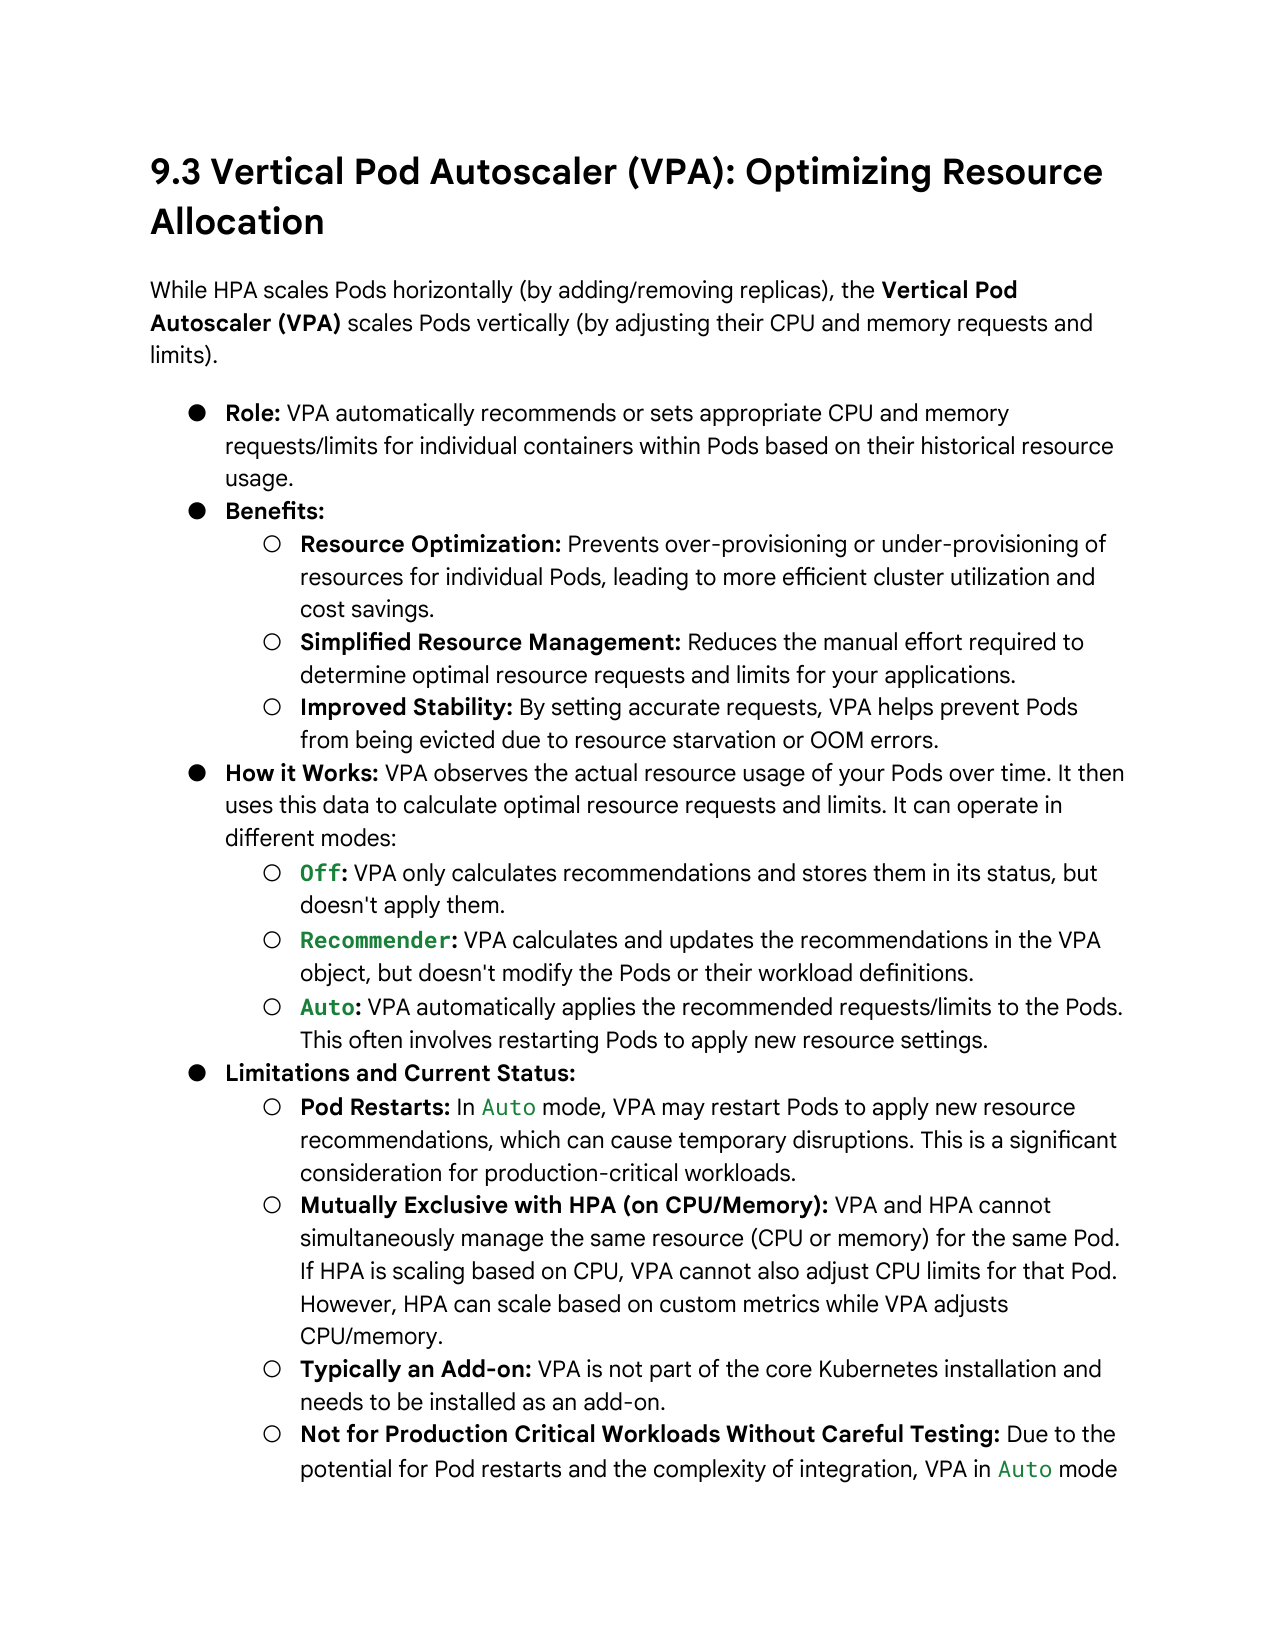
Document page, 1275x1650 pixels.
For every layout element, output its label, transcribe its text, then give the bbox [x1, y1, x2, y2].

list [262, 1421, 1125, 1484]
list Auto: VPA automatically applies the recommended requests/limits to the Pods. This often involves restarting Pods to apply new resource settings. [262, 992, 1125, 1055]
list Benefits: [187, 497, 1125, 526]
list Off: VPA only calculates recommendations and stores them in its status, but doesn't apply them. [262, 857, 1125, 920]
list Typically an Add-on: VPA is not part of the core Kubernetes installation and needs to be installed as an add-on. [262, 1355, 1125, 1417]
list Mutually Exclusive with HPA (on CPU/Memory): VPA and HPA cannot simultaneously manage the same resource (CPU or memory) for the same Pod. If HPA is scaling based on CPU, VPA cannot also adjust CPU limits for that Pod. However, HPA can scale based on custom metrics while VPA adjusts CPU/memory. [262, 1192, 1125, 1351]
list Recommender: VPA calculates and updates the recommendations in the VPA object, but doesn't modify the Pods or their workload definitions. [262, 924, 1125, 988]
list How it Works: VPA observes the actual resource usage of your Pods over time. It then uses this data to calculate optimal resource requests and limits. It can operate in different modes: [187, 759, 1125, 853]
list Improved Stability: By setting accurate requests, VPA helps prevent Pods from being evicted due to resource starvation or OOM errors. [262, 693, 1125, 755]
list Limitations and Current Status: [187, 1059, 1125, 1088]
text While HPA scales Pods horizontally (by adding/removing replicas), the Vertical Pod Autoscaler (VPA) scales Pods vertically (by adjusting their CPU and memory requests and limits). [150, 276, 1125, 370]
subtitle 9.3 Vertical Pod Autoscaler (VPA): Optimizing Resource Allocation [150, 150, 1125, 245]
list Simplified Resource Management: Reduces the manual effort required to determine optimal resource requests and limits for your applications. [262, 628, 1125, 689]
list Resource Optimization: Prevents over-provisioning or under-provisioning of resources for individual Pods, leading to more efficient cluster utilization and cost savings. [262, 530, 1125, 624]
list Role: VPA automatically recommends or sets appropriate CPU and memory requests/limits for individual containers within Pods based on their historical resource usage. [187, 399, 1125, 493]
list Pod Restarts: In Auto mode, VPA may restart Pods to apply new resource recommendations, which can cause temporary disruptions. This is a significant consideration for production-critical workloads. [262, 1092, 1125, 1188]
